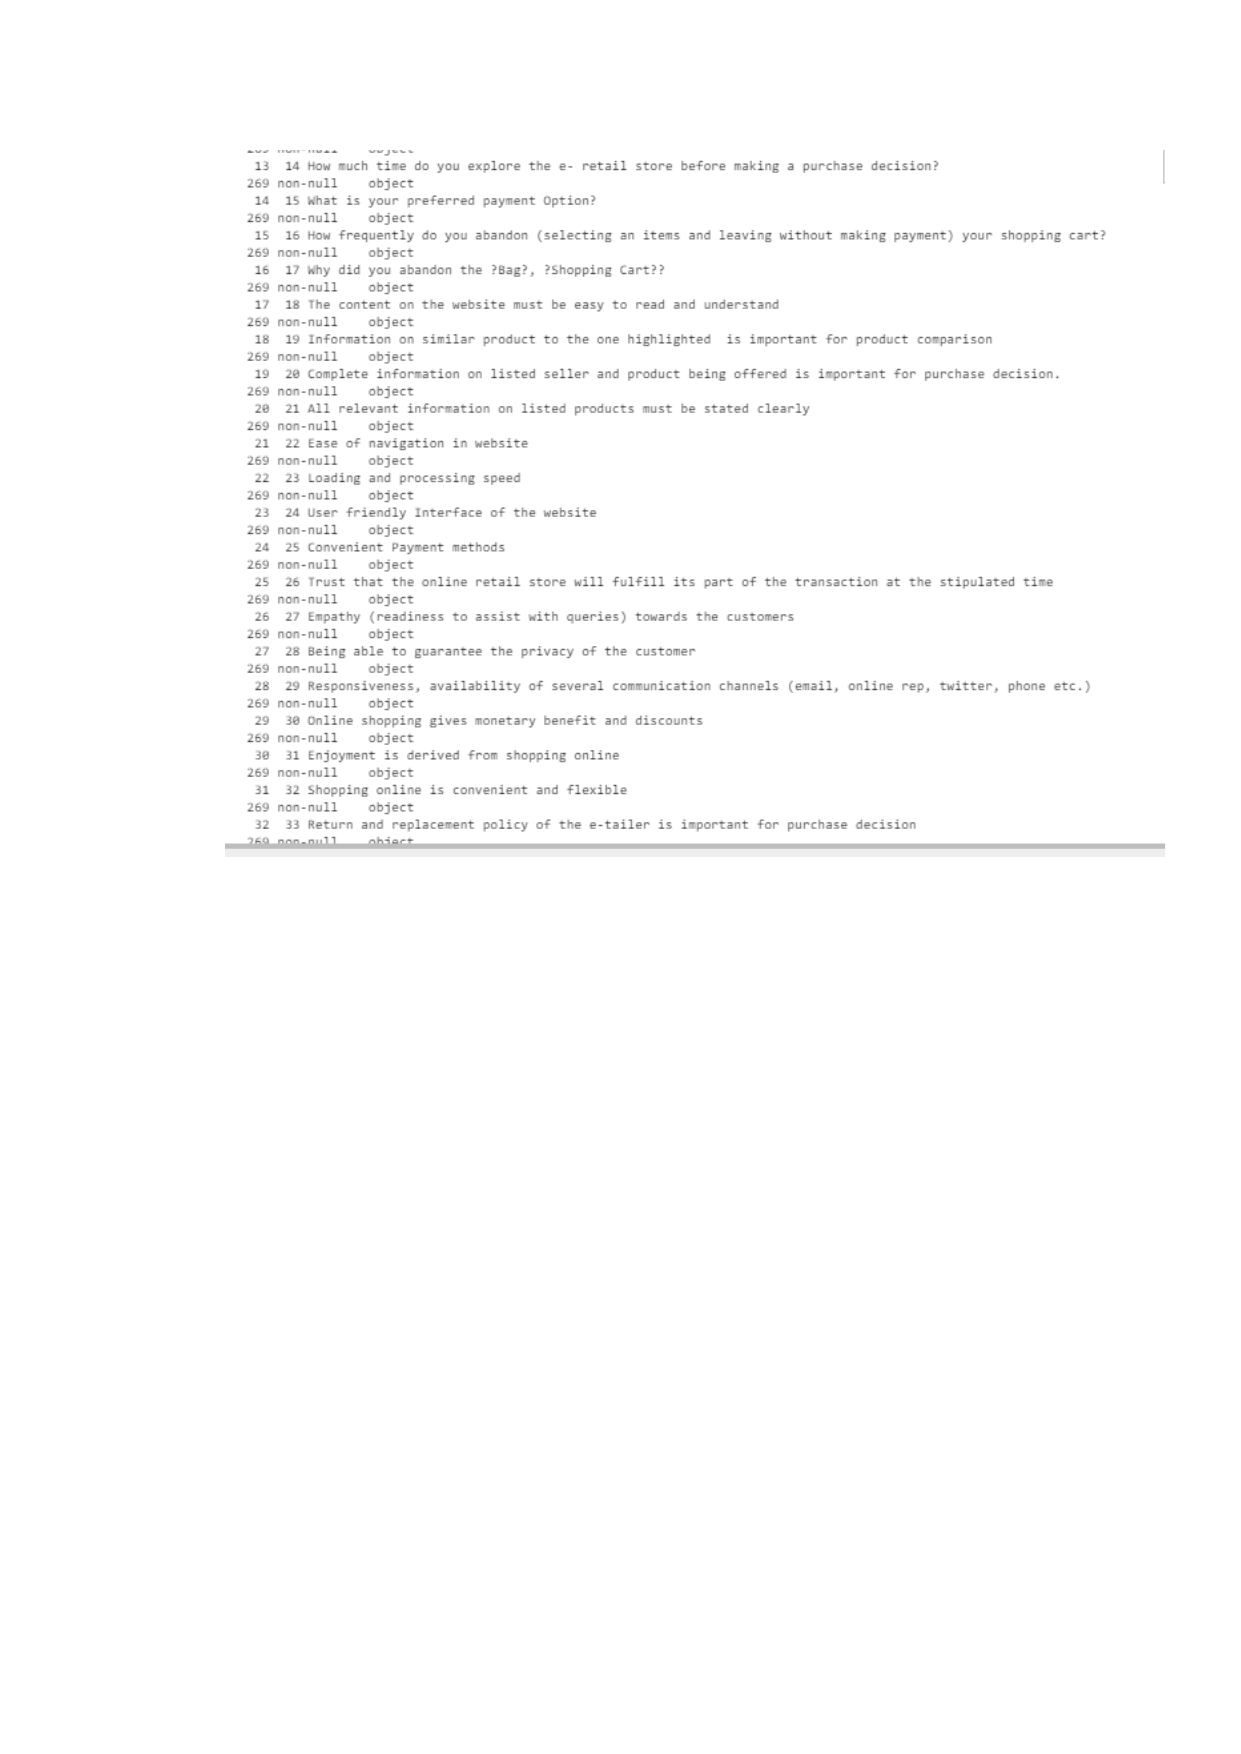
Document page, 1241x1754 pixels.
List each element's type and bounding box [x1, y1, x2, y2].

picture [225, 150, 1166, 857]
